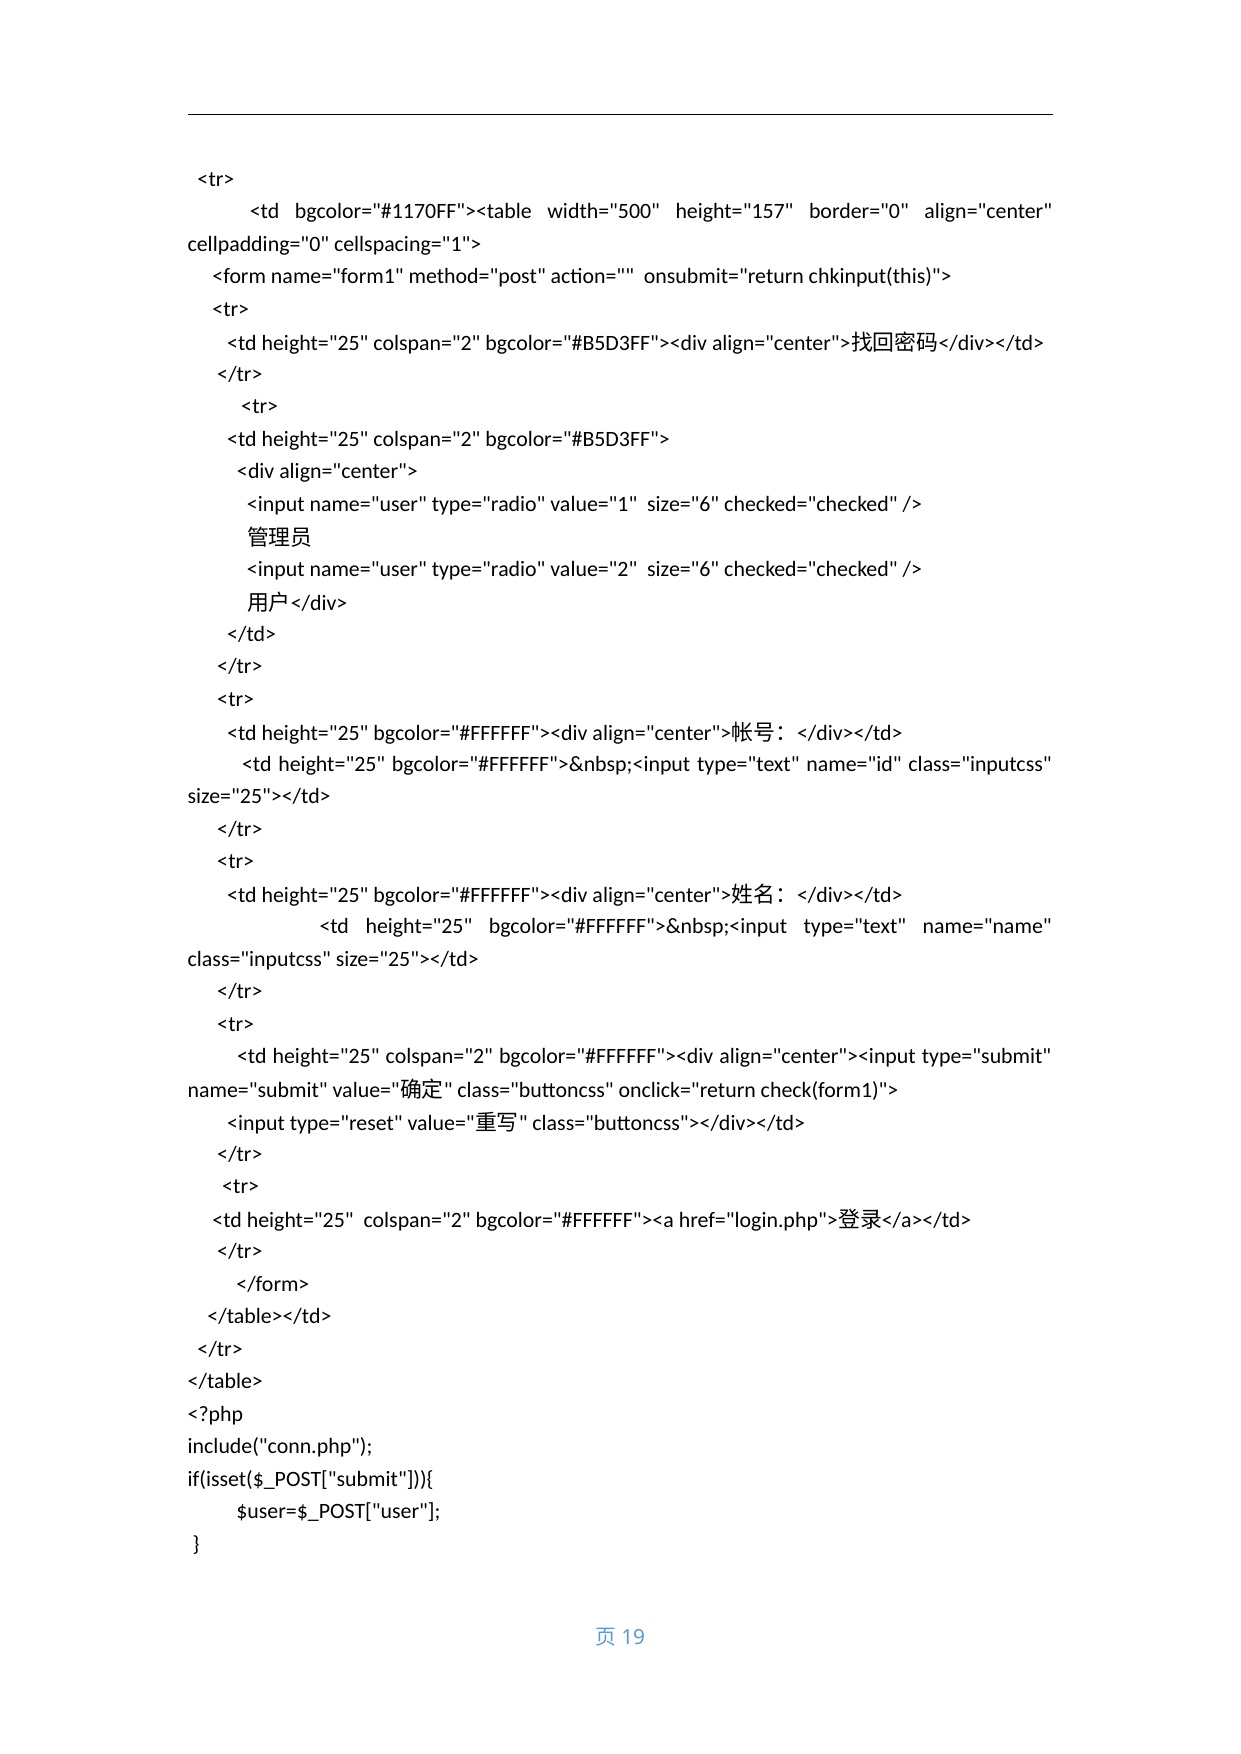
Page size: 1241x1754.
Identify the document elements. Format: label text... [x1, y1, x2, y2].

text </td> [187, 617, 1053, 649]
text <tr> [187, 162, 1053, 194]
text <input name="user" type="radio" value="1" size="6" checked="checked" /> [187, 487, 1053, 519]
text <tr> [187, 1007, 1053, 1039]
text 用户</div> [187, 584, 1053, 617]
text <tr> [187, 292, 1053, 324]
text </tr> [187, 1332, 1053, 1364]
text </tr> [187, 812, 1053, 844]
text <td height="25" colspan="2" bgcolor="#B5D3FF"> [187, 422, 1053, 454]
text <tr> [187, 844, 1053, 877]
text </tr> [187, 649, 1053, 682]
text </table></td> [187, 1299, 1053, 1332]
text <input type="reset" value="重写" class="buttoncss"></div></td> [187, 1104, 1053, 1137]
text </tr> [187, 1234, 1053, 1267]
text <td bgcolor="#1170FF"><table width="500" height="157" border="0" align="center" cellpadding="0" cellspacing="1"> [187, 194, 1053, 259]
text <td height="25" bgcolor="#FFFFFF">&nbsp;<input type="text" name="id" class="inputcss" size="25"></td> [187, 747, 1053, 812]
text </form> [187, 1267, 1053, 1299]
text <tr> [187, 1169, 1053, 1202]
text <td height="25" bgcolor="#FFFFFF"><div align="center">姓名：</div></td> [187, 877, 1053, 909]
text <td height="25" colspan="2" bgcolor="#FFFFFF"><a href="login.php">登录</a></td> [187, 1202, 1053, 1234]
text $user=$_POST["user"]; [187, 1494, 1053, 1527]
text </tr> [187, 974, 1053, 1007]
text <input name="user" type="radio" value="2" size="6" checked="checked" /> [187, 552, 1053, 584]
text <td height="25" colspan="2" bgcolor="#FFFFFF"><div align="center"><input type="submit" name="submit" value="确定" class="buttoncss" onclick="return check(form1)"> [187, 1039, 1053, 1104]
text } [187, 1527, 1053, 1559]
text <form name="form1" method="post" action="" onsubmit="return chkinput(this)"> [187, 259, 1053, 292]
text </table> [187, 1364, 1053, 1397]
text <td height="25" bgcolor="#FFFFFF"><div align="center">帐号：</div></td> [187, 714, 1053, 747]
text </tr> [187, 1137, 1053, 1169]
text <td height="25" colspan="2" bgcolor="#B5D3FF"><div align="center">找回密码</div></td> [187, 324, 1053, 357]
text if(isset($_POST["submit"])){ [187, 1462, 1053, 1494]
text <tr> [187, 389, 1053, 422]
text </tr> [187, 357, 1053, 389]
text <tr> [187, 682, 1053, 714]
text 管理员 [187, 519, 1053, 552]
text <td height="25" bgcolor="#FFFFFF">&nbsp;<input type="text" name="name" class="inputcss" size="25"></td> [187, 909, 1053, 974]
text <div align="center"> [187, 454, 1053, 487]
text include("conn.php"); [187, 1429, 1053, 1462]
text <?php [187, 1397, 1053, 1429]
